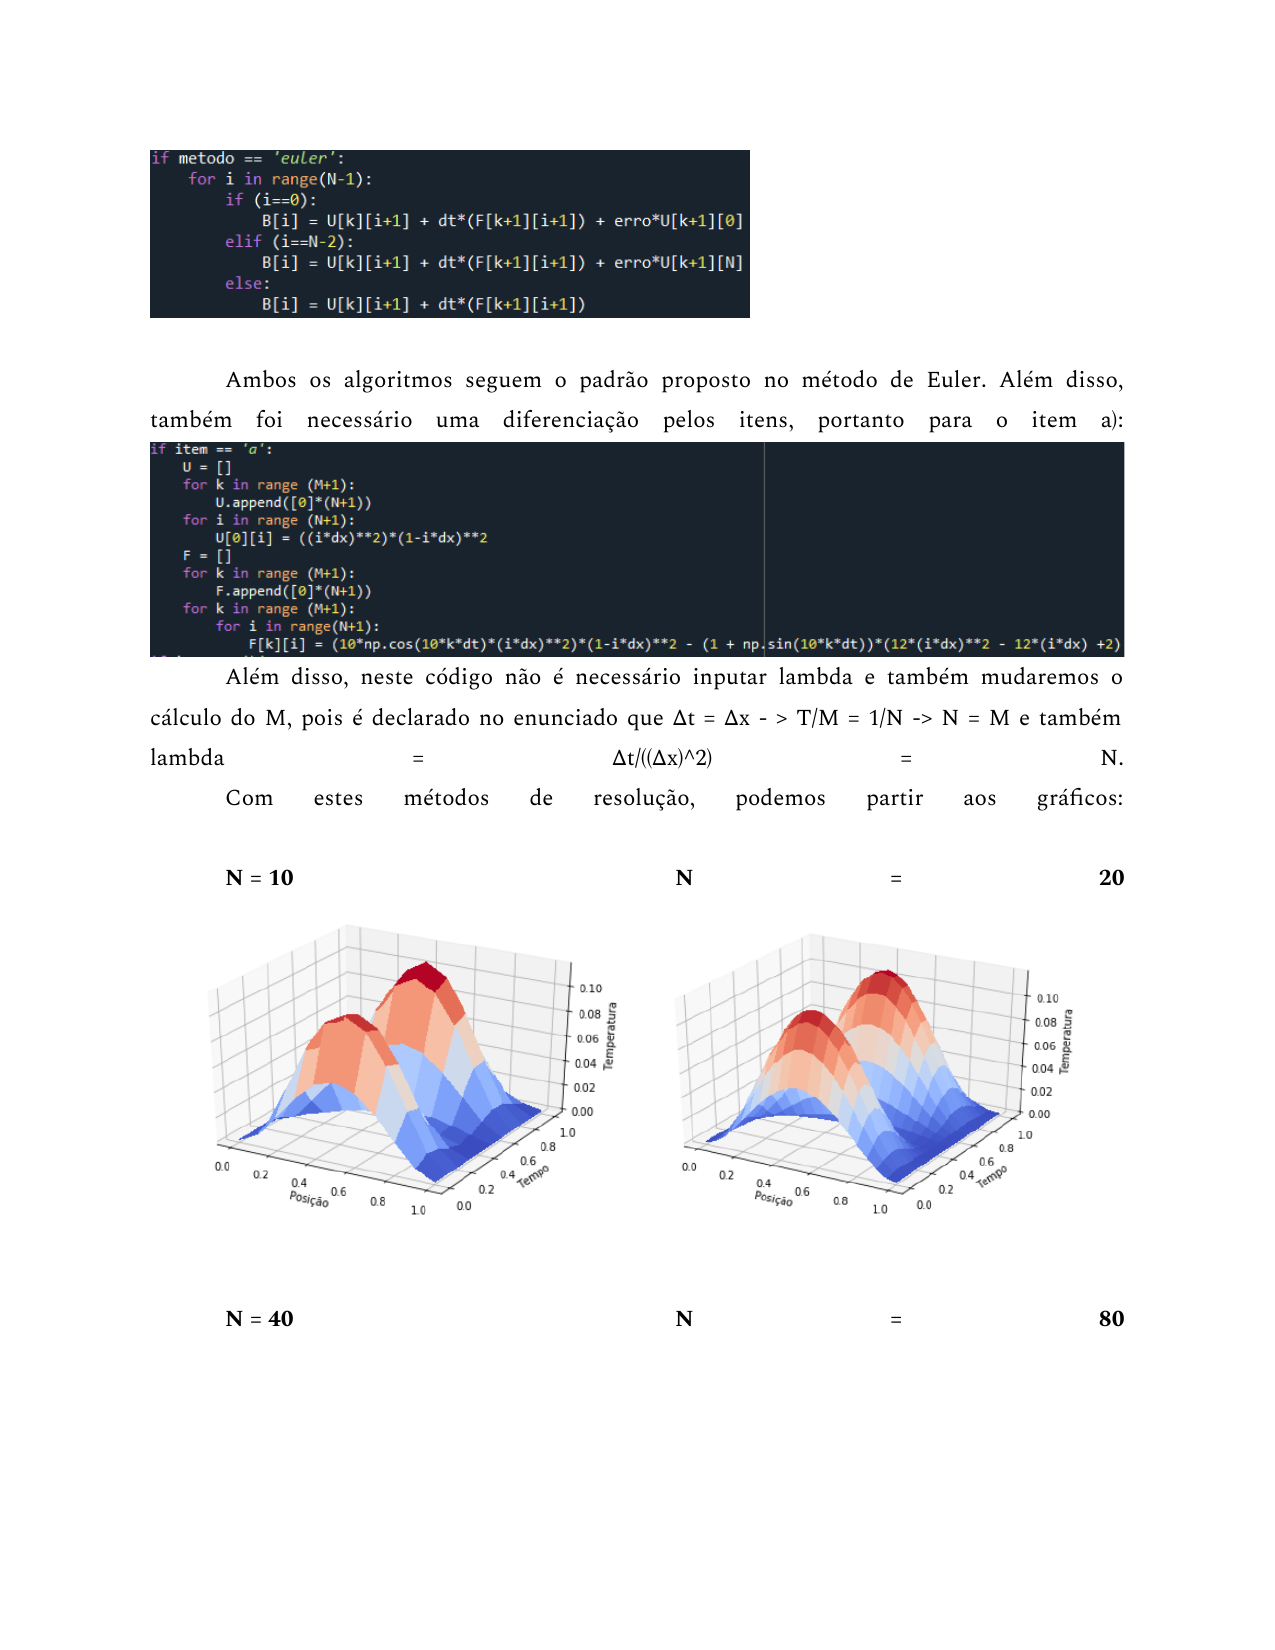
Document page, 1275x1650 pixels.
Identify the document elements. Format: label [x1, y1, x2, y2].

text [150, 150, 1124, 442]
text [150, 661, 1124, 1337]
picture [150, 150, 750, 318]
picture [150, 442, 1125, 657]
picture [150, 899, 1075, 1217]
